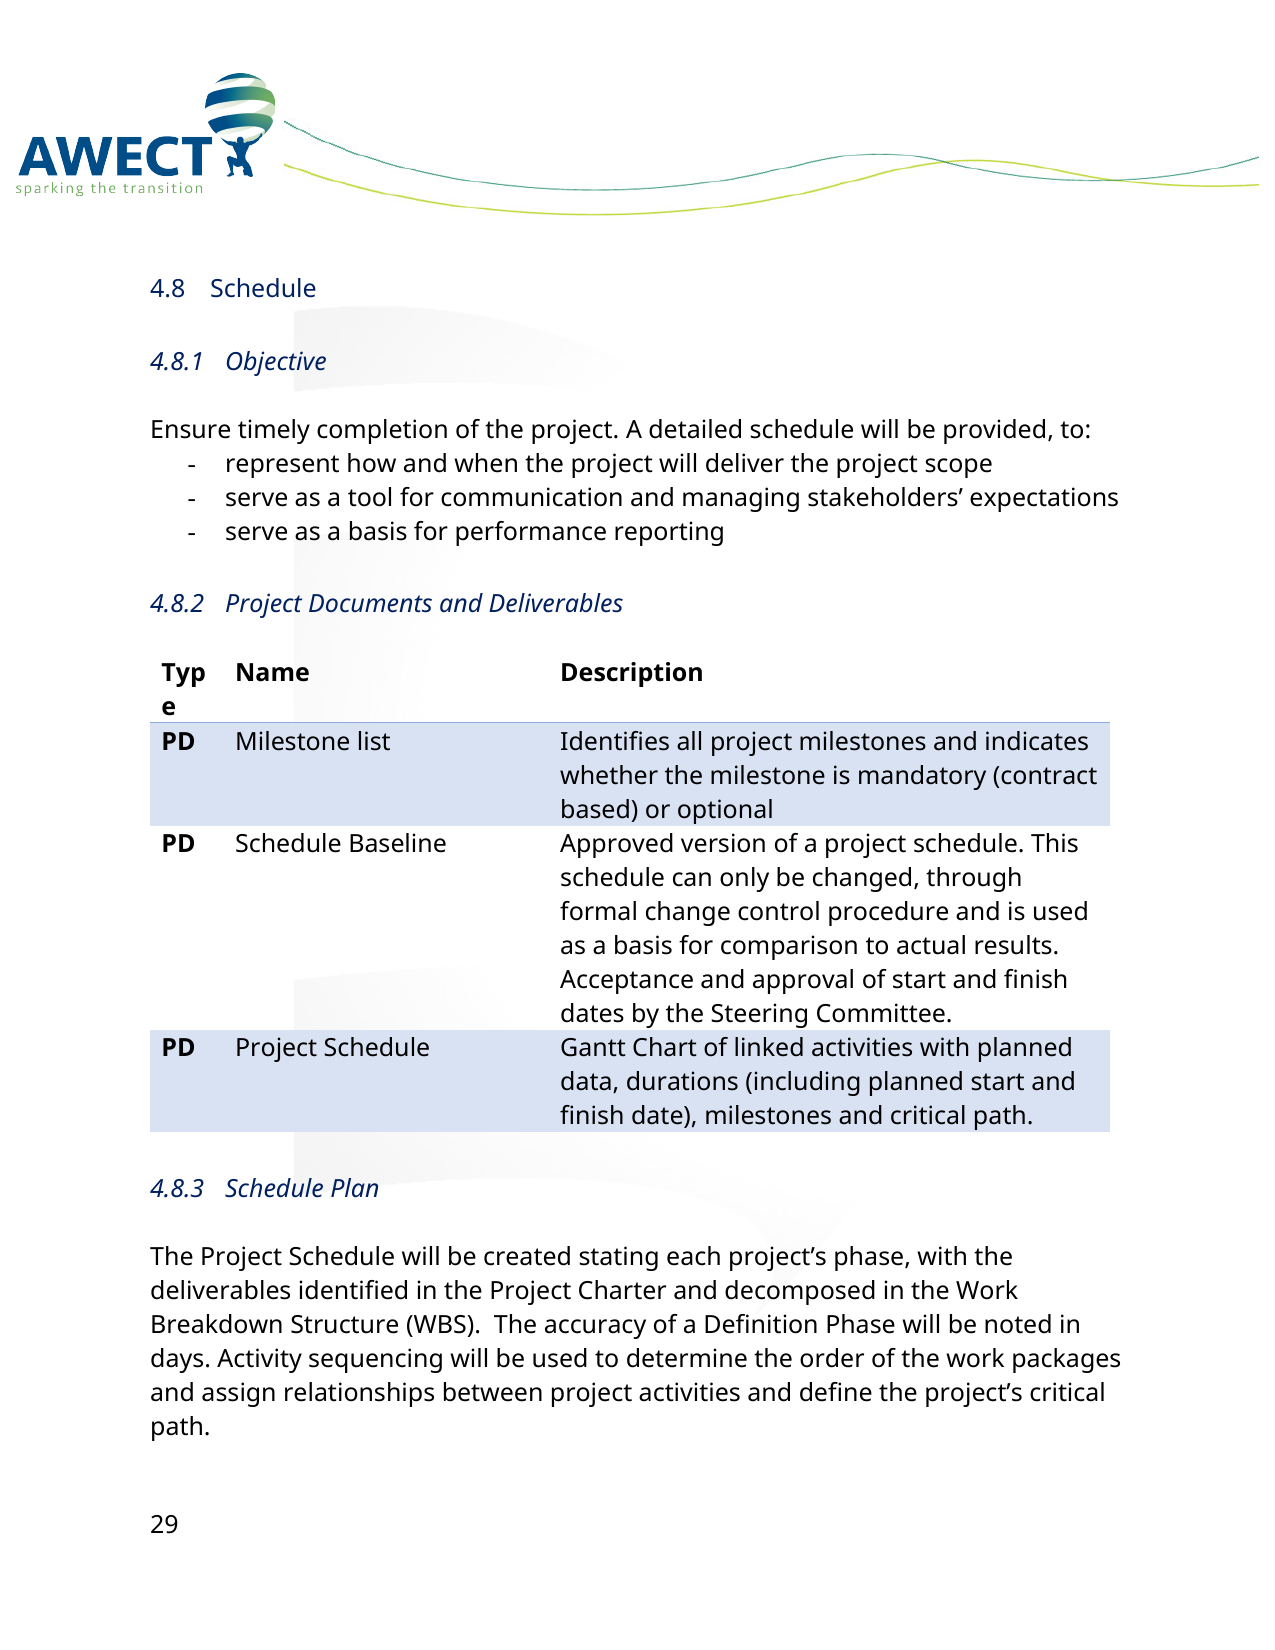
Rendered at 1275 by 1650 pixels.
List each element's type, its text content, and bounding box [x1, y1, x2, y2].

list represent how and when the project will deliver the project scope [187, 446, 1125, 480]
table_header Name [224, 654, 549, 722]
subtitle Schedule Plan [150, 1170, 1125, 1204]
table_cell Identifies all project milestones and indicates whether the milestone is mandatory (contract based) or optional [549, 723, 1110, 826]
table_header Description [549, 654, 1110, 722]
table_cell Project Schedule [224, 1030, 549, 1132]
table_cell PD [150, 723, 224, 826]
text Ensure timely completion of the project. A detailed schedule will be provided, to: [150, 412, 1125, 446]
table_cell Gantt Chart of linked activities with planned data, durations (including planned start and finish date), milestones and critical path. [549, 1030, 1110, 1132]
subtitle Objective [150, 343, 1125, 377]
list serve as a tool for communication and managing stakeholders’ expectations [187, 480, 1125, 514]
list serve as a basis for performance reporting [187, 514, 1125, 548]
table_header Type [150, 654, 224, 722]
table_cell Milestone list [224, 723, 549, 826]
subtitle Schedule [150, 271, 1125, 305]
table_cell Approved version of a project schedule. This schedule can only be changed, through formal change control procedure and is used as a basis for comparison to actual results. Acceptance and approval of start and finish dates by the Steering Committee. [549, 826, 1110, 1030]
table_cell PD [150, 826, 224, 1030]
table_cell PD [150, 1030, 224, 1132]
text The Project Schedule will be created stating each project’s phase, with the deliverables identified in the Project Charter and decomposed in the Work Breakdown Structure (WBS). The accuracy of a Definition Phase will be noted in days. Activity sequencing will be used to determine the order of the work packages and assign relationships between project activities and define the project’s critical path. [150, 1238, 1125, 1443]
picture [15, 73, 1265, 221]
table_cell Schedule Baseline [224, 826, 549, 1030]
subtitle Project Documents and Deliverables [150, 586, 1125, 620]
